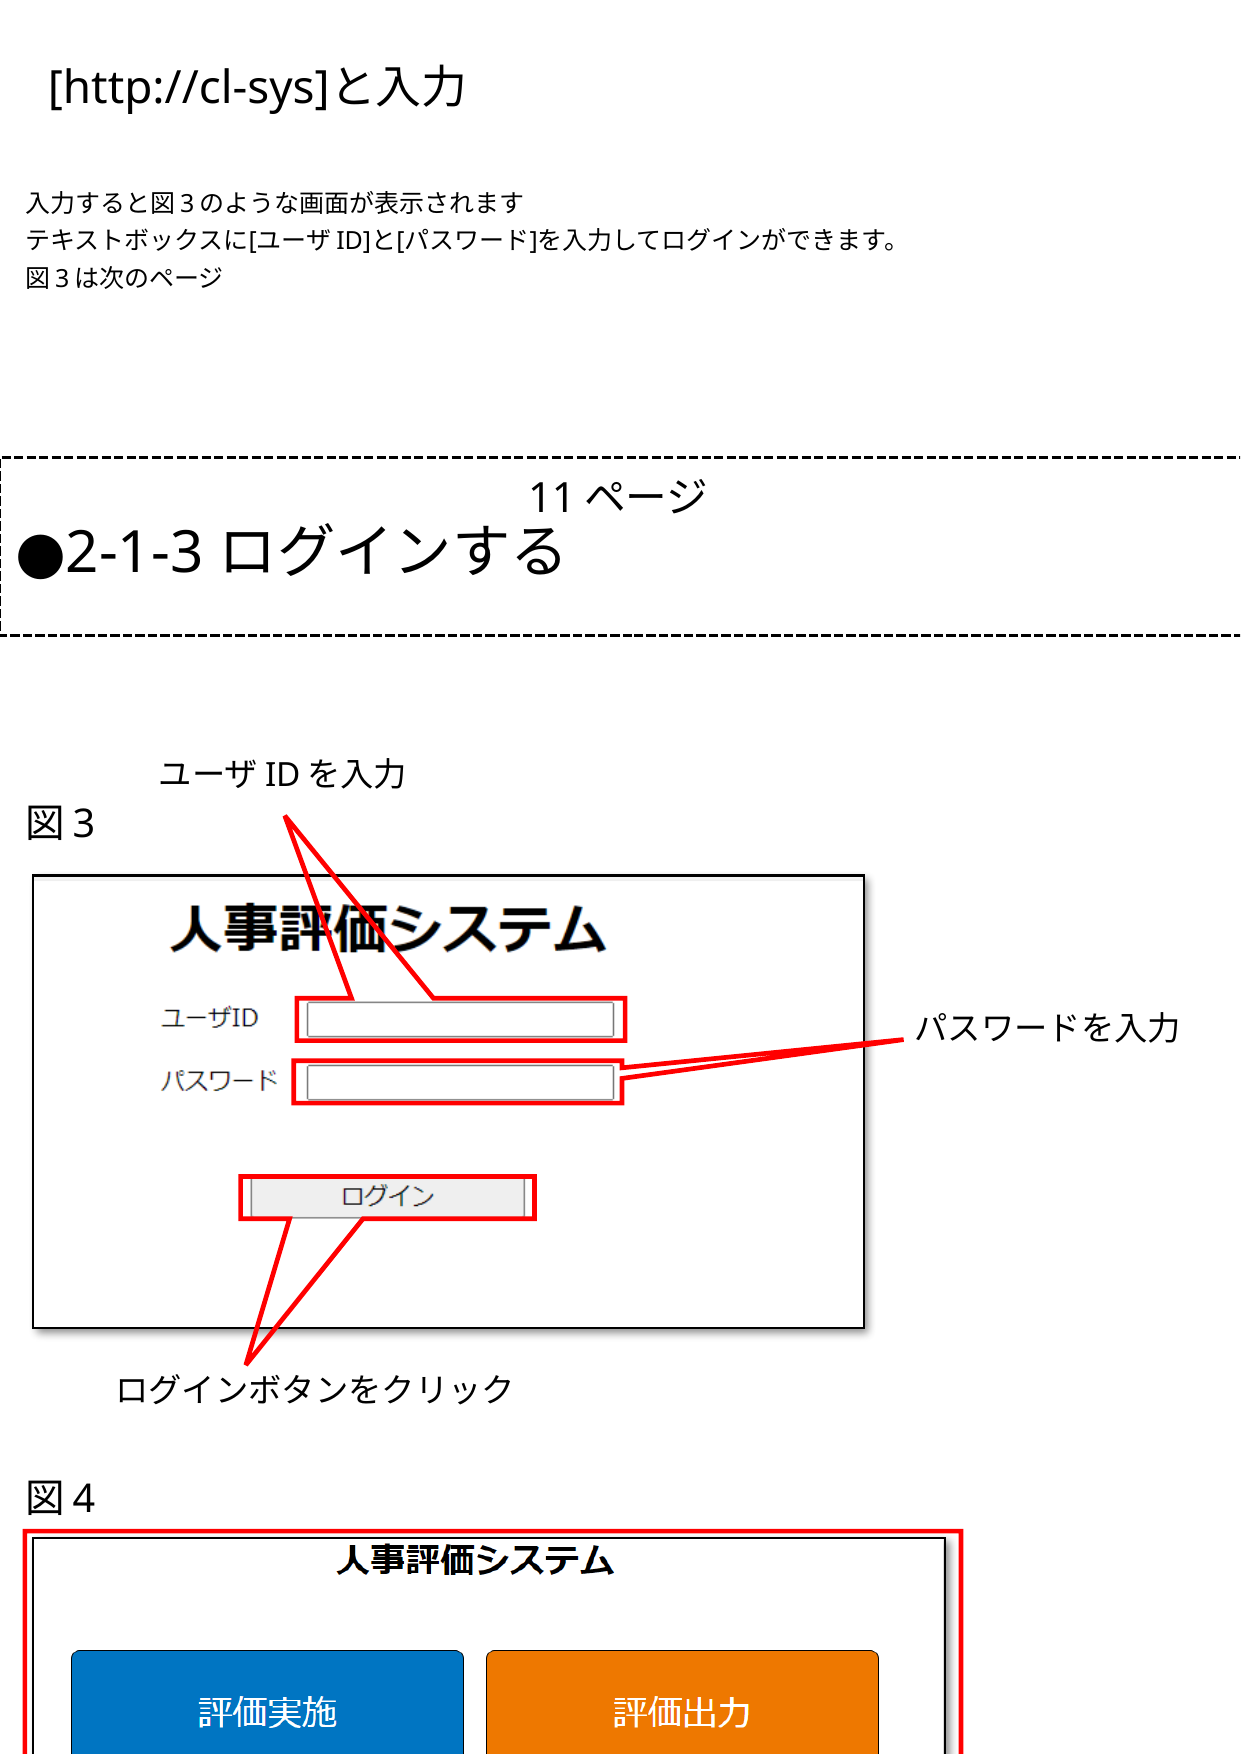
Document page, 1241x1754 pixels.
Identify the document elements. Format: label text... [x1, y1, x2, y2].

picture [34, 877, 863, 1327]
text 入力すると図3のような画面が表示されます [25, 183, 1215, 220]
text 図4 [25, 1458, 1215, 1533]
picture [300, 877, 622, 1038]
picture [297, 1060, 731, 1100]
text 図3は次のページ [25, 258, 1215, 295]
text テキストボックスに[ユーザID]と[パスワード]を入力してログインができます。 [25, 220, 1215, 258]
picture [243, 1179, 532, 1327]
picture [34, 1539, 944, 1754]
text 図3 [25, 783, 1215, 858]
